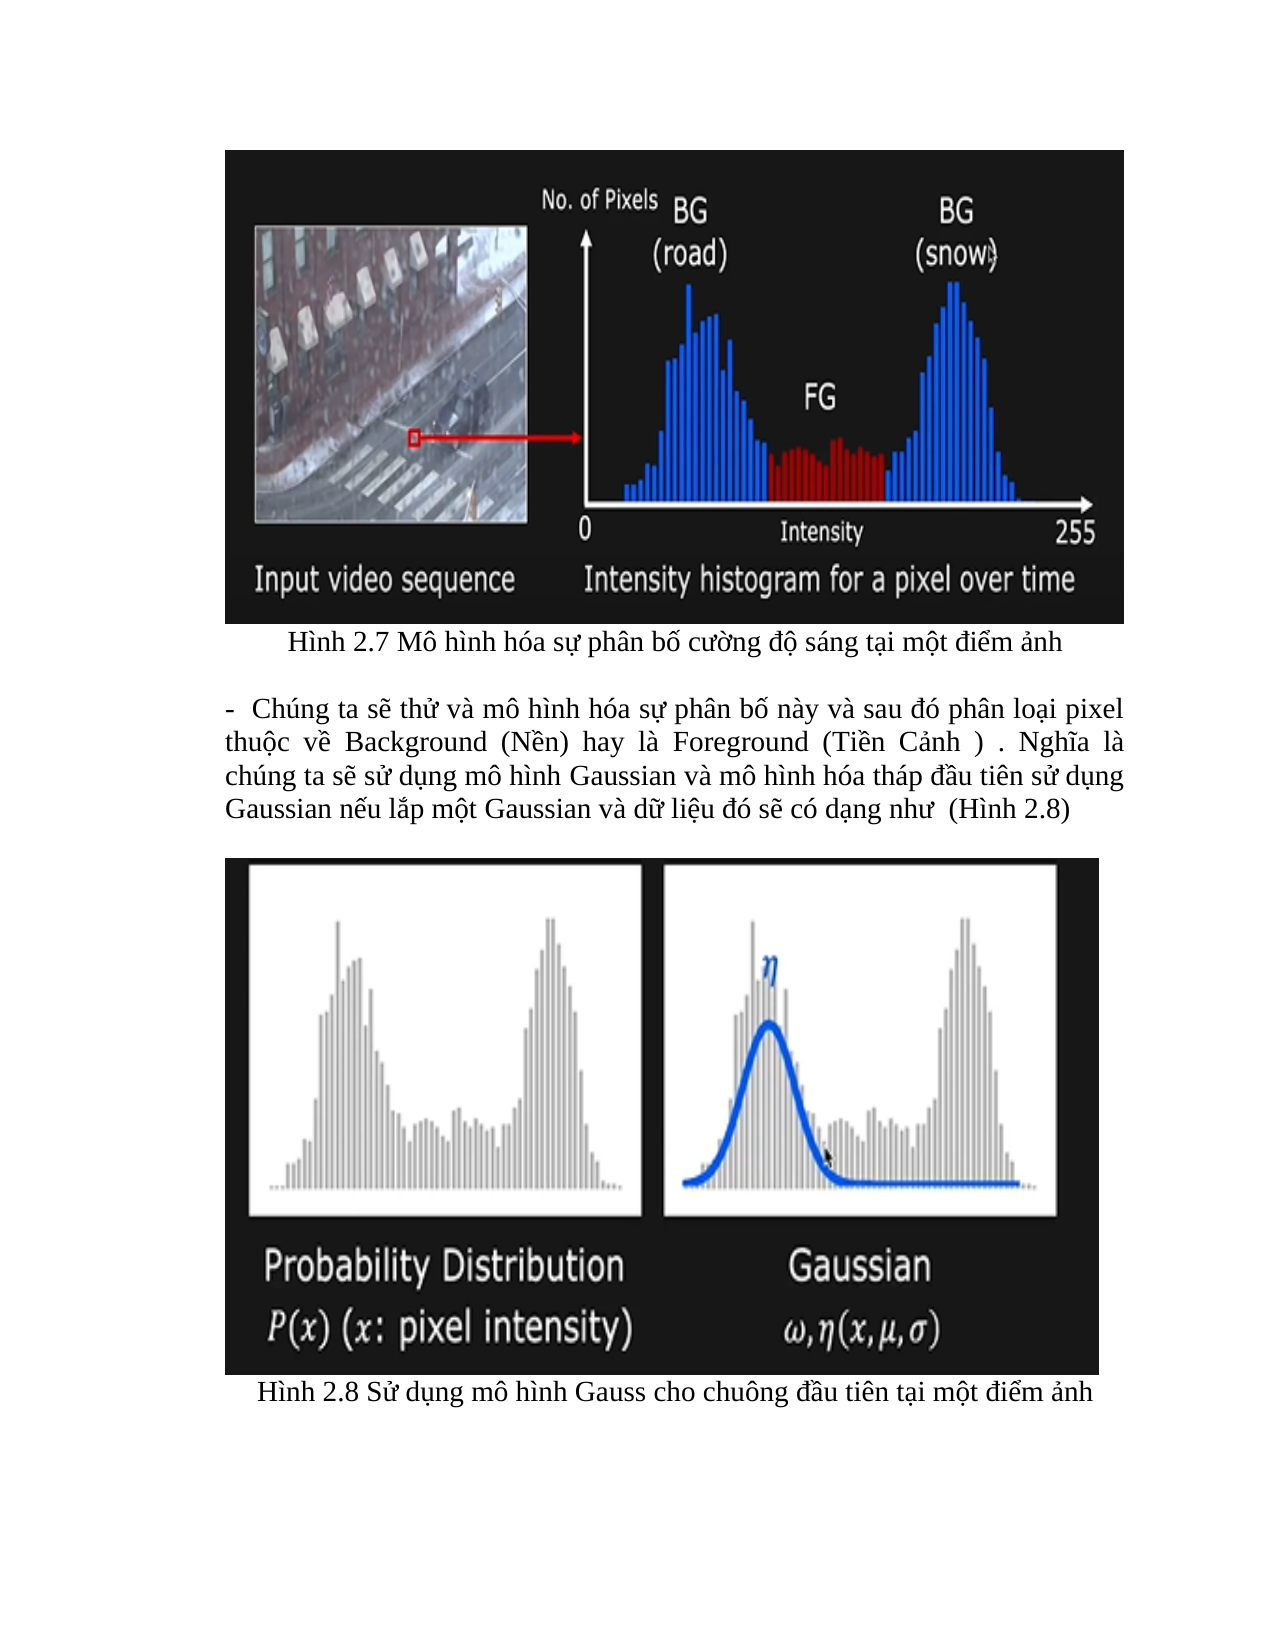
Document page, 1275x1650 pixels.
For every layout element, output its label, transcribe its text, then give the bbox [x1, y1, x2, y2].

list - Chúng ta sẽ thử và mô hình hóa sự phân bố này và sau đó phân loại pixel thuộc về Background (Nền) hay là Foreground (Tiền Cảnh ) . Nghĩa là chúng ta sẽ sử dụng mô hình Gaussian và mô hình hóa tháp đầu tiên sử dụng Gaussian nếu lắp một Gaussian và dữ liệu đó sẽ có dạng như (Hình 2.8) [225, 691, 1125, 825]
picture [225, 858, 1099, 1375]
list Hình 2.8 Sử dụng mô hình Gauss cho chuông đầu tiên tại một điểm ảnh [225, 1374, 1125, 1408]
picture [225, 150, 1124, 624]
list Hình 2.7 Mô hình hóa sự phân bố cường độ sáng tại một điểm ảnh [225, 624, 1125, 657]
